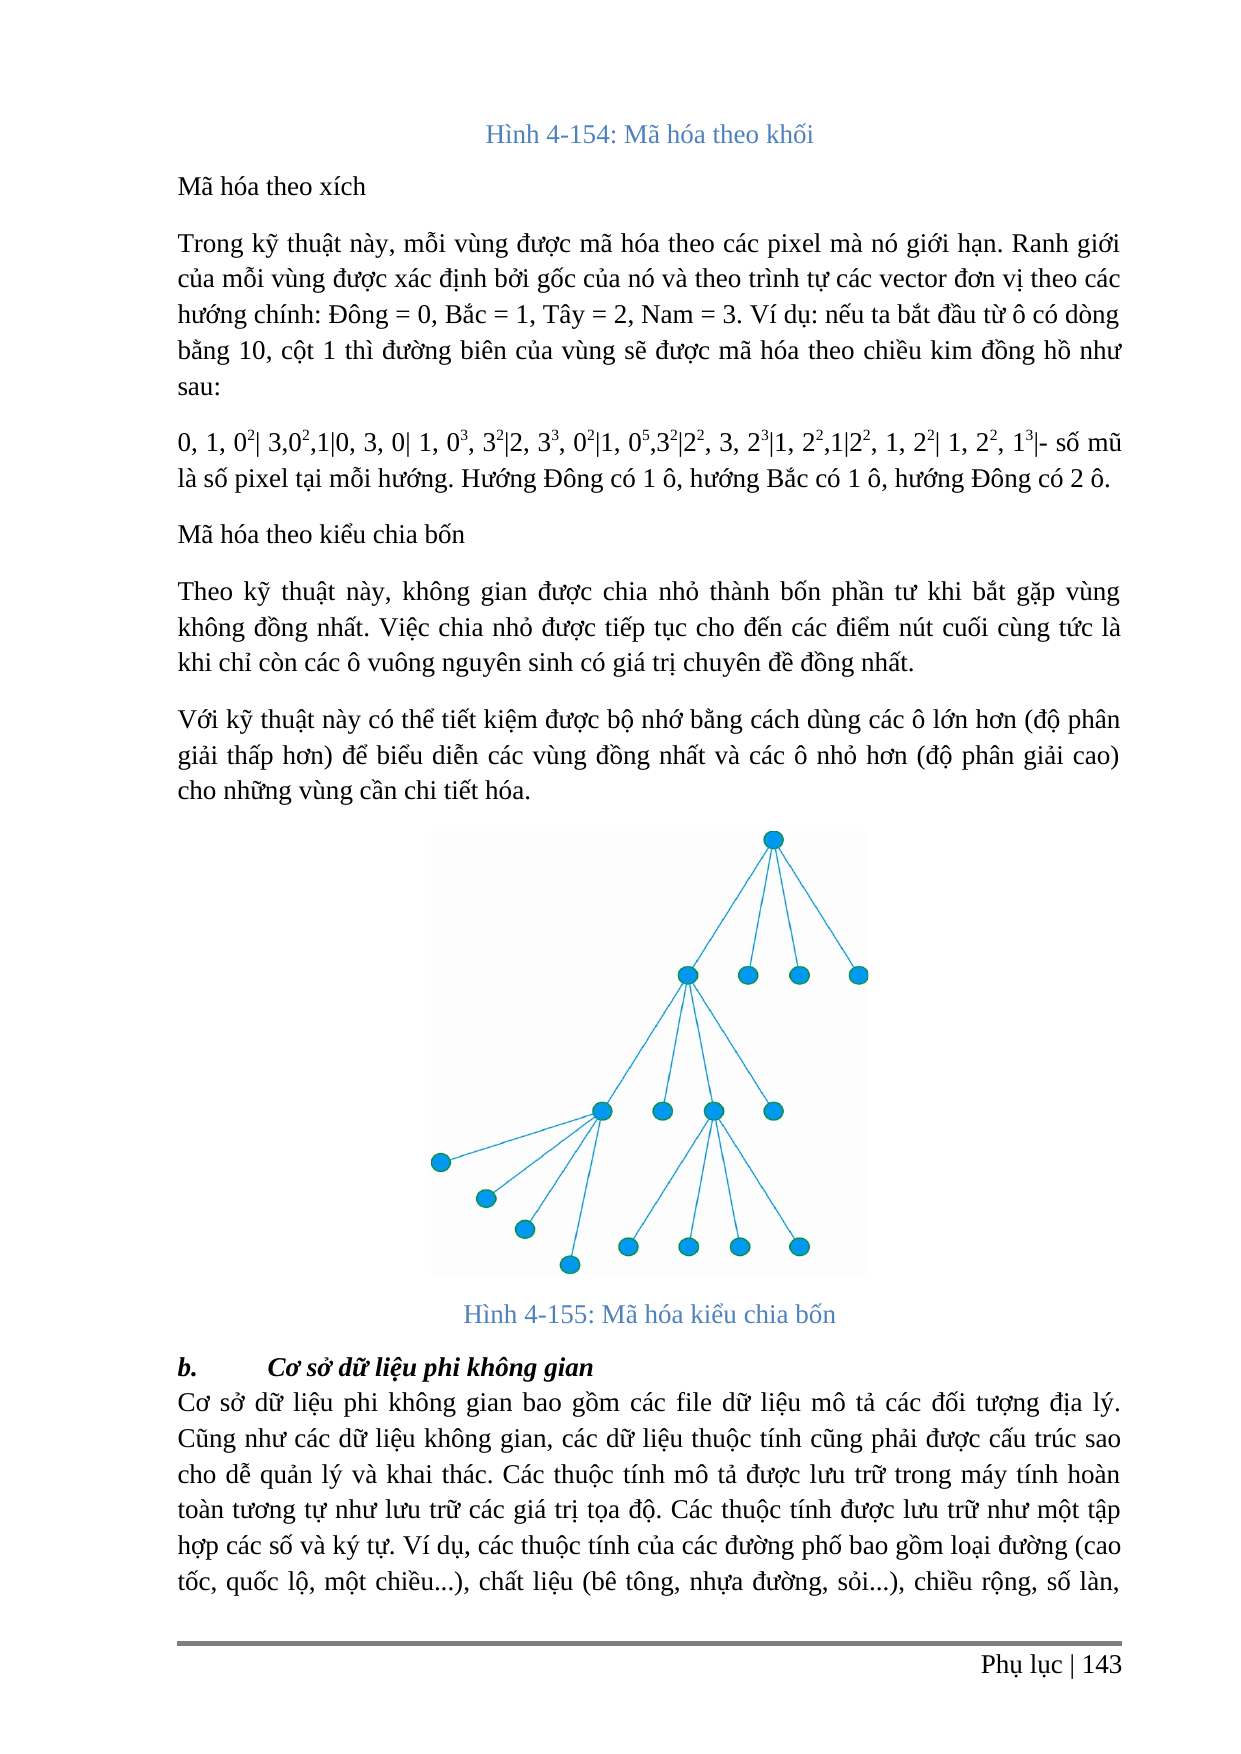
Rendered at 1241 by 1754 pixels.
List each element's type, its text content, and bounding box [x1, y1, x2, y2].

text Mã hóa theo kiểu chia bốn [177, 518, 1122, 549]
picture [768, 834, 779, 845]
subtitle Cơ sở dữ liệu phi không gian [177, 1351, 1122, 1382]
text Theo kỹ thuật này, không gian được chia nhỏ thành bốn phần tư khi bắt gặp vùng không đồng nhất. Việc chia nhỏ được tiếp tục cho đến các điểm nút cuối cùng tức là khi chỉ còn các ô vuông nguyên sinh có giá trị chuyên đề đồng nhất. [177, 575, 1122, 678]
text Mã hóa theo xích [177, 170, 1122, 201]
text Hình 4-105: Mã hóa kiểu chia bốn [177, 1299, 1122, 1330]
text Với kỹ thuật này có thể tiết kiệm được bộ nhớ bằng cách dùng các ô lớn hơn (độ phân giải thấp hơn) để biểu diễn các vùng đồng nhất và các ô nhỏ hơn (độ phân giải cao) cho những vùng cần chi tiết hóa. [177, 703, 1122, 806]
picture [431, 831, 869, 1274]
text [177, 1386, 1122, 1596]
text 0, 1, 02| 3,02,1|0, 3, 0| 1, 03, 32|2, 33, 02|1, 05,32|22, 3, 23|1, 22,1|22, 1, 22| 1, 22, 13|- số mũ là số pixel tại mỗi hướng. Hướng Đông có 1 ô, hướng Bắc có 1 ô, hướng Đông có 2 ô. [177, 426, 1122, 493]
text Hình 4-104: Mã hóa theo khối [177, 118, 1122, 149]
text Trong kỹ thuật này, mỗi vùng được mã hóa theo các pixel mà nó giới hạn. Ranh giới của mỗi vùng được xác định bởi gốc của nó và theo trình tự các vector đơn vị theo các hướng chính: Đông = 0, Bắc = 1, Tây = 2, Nam = 3. Ví dụ: nếu ta bắt đầu từ ô có dòng bằng 10, cột 1 thì đường biên của vùng sẽ được mã hóa theo chiều kim đồng hồ như sau: [177, 227, 1122, 401]
